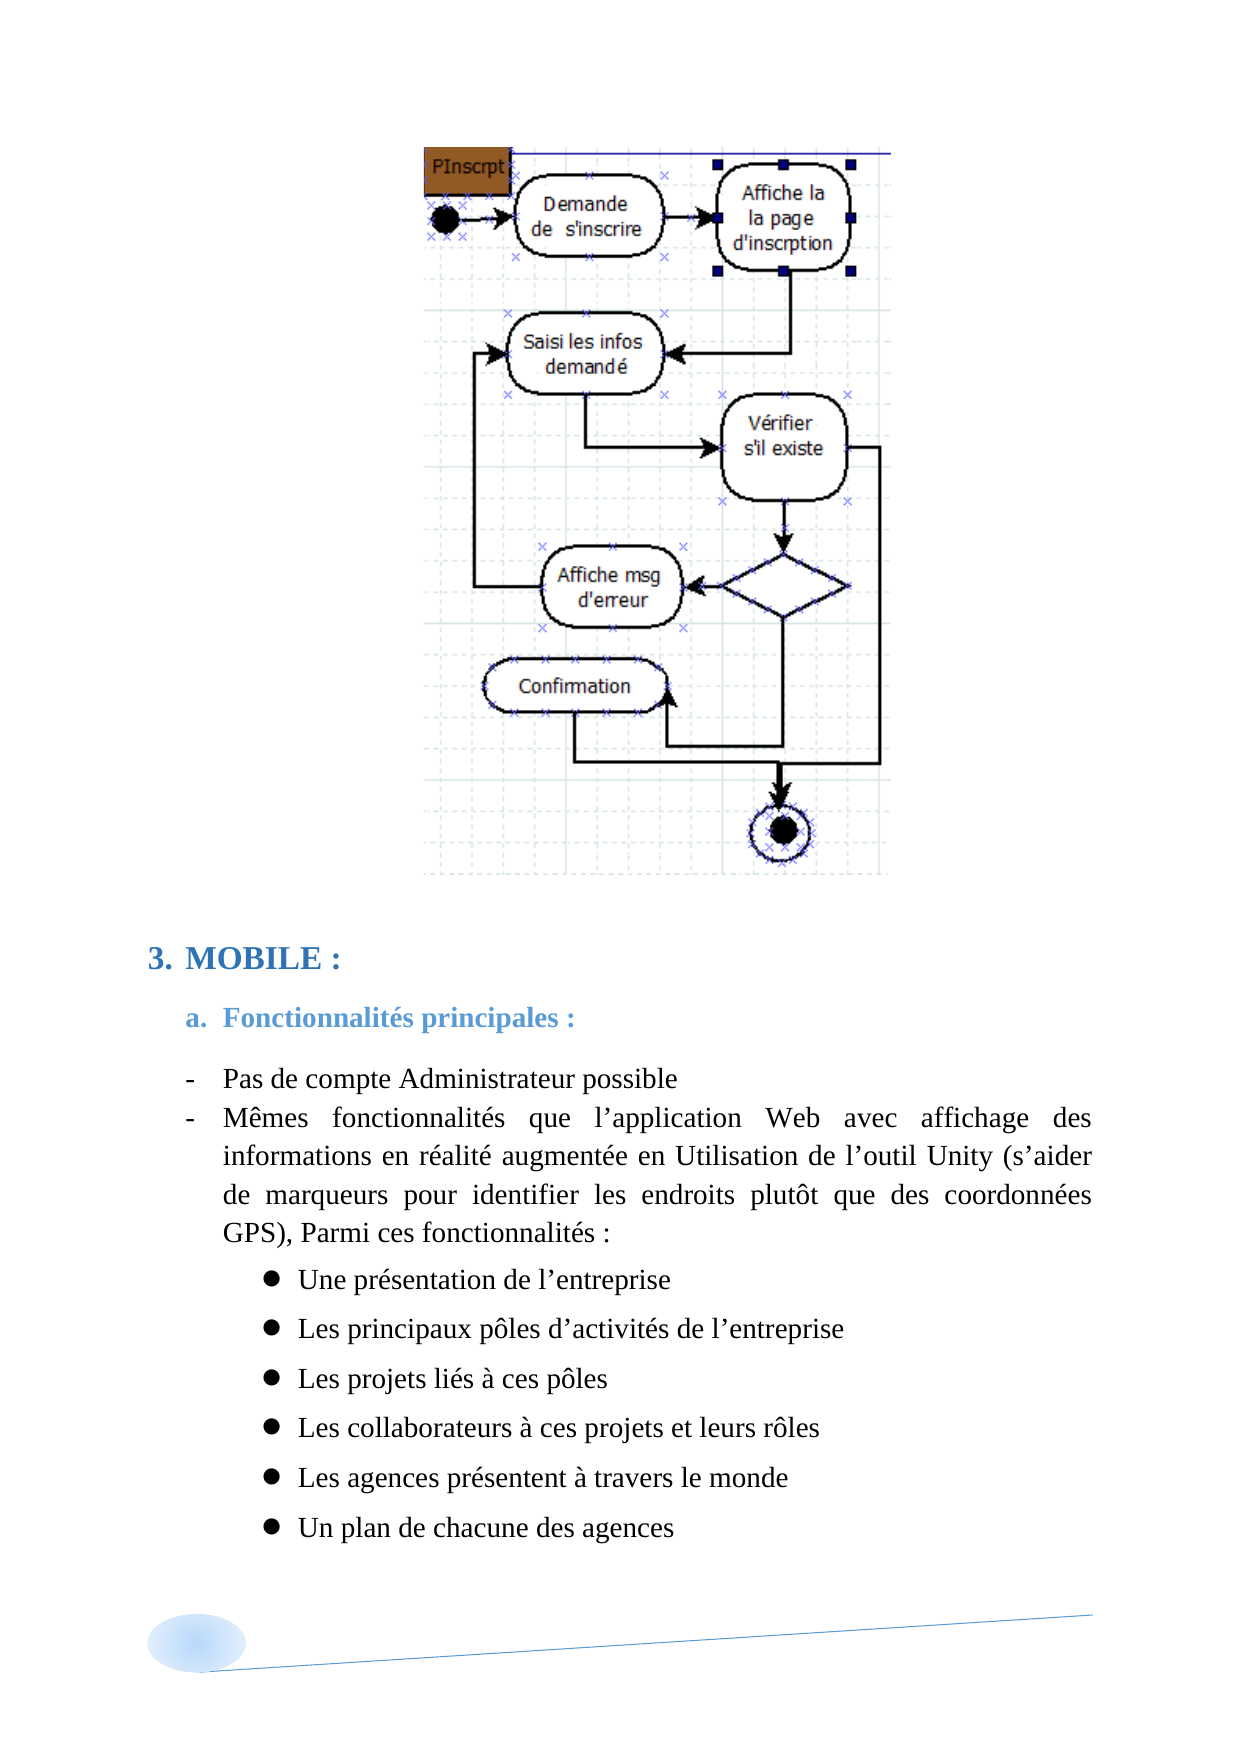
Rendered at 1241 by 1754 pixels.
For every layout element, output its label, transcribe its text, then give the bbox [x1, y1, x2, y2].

list Les collaborateurs à ces projets et leurs rôles [260, 1403, 1093, 1446]
subtitle MOBILE : [148, 938, 1093, 976]
list Une présentation de l’entreprise [260, 1254, 1093, 1297]
list Un plan de chacune des agences [260, 1502, 1093, 1545]
list Les projets liés à ces pôles [260, 1353, 1093, 1396]
list Les agences présentent à travers le monde [260, 1452, 1093, 1496]
list Pas de compte Administrateur possible [185, 1061, 1093, 1095]
subtitle Fonctionnalités principales : [185, 1000, 1093, 1034]
list Les principaux pôles d’activités de l’entreprise [260, 1304, 1093, 1347]
picture [423, 147, 891, 875]
list Mêmes fonctionnalités que l’application Web avec affichage des informations en réalité augmentée en Utilisation de l’outil Unity (s’aider de marqueurs pour identifier les endroits plutôt que des coordonnées GPS), Parmi ces fonctionnalités : [185, 1100, 1093, 1249]
